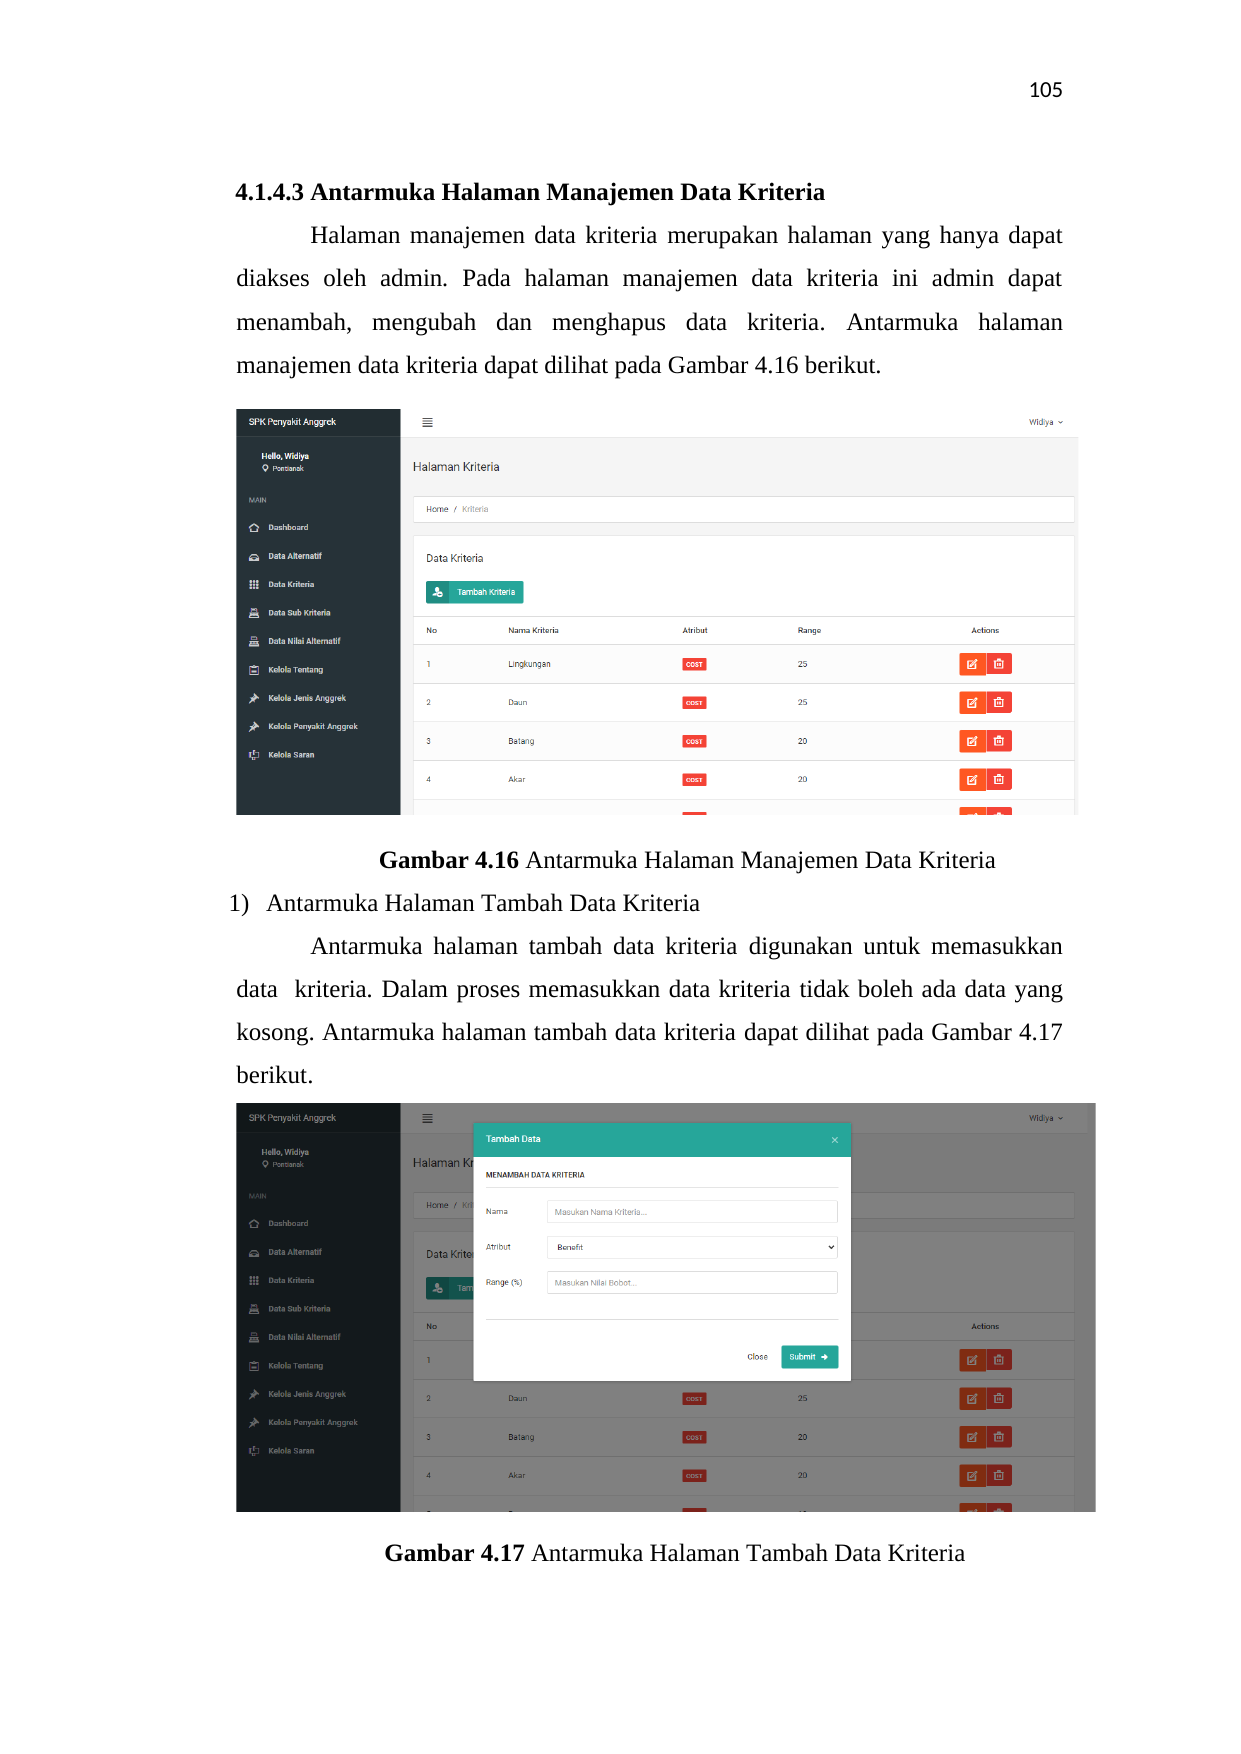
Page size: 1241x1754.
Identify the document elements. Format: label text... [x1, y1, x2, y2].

text Halaman manajemen data kriteria merupakan halaman yang hanya dapat diakses oleh admin. Pada halaman manajemen data kriteria ini admin dapat menambah, mengubah dan menghapus data kriteria. Antarmuka halaman manajemen data kriteria dapat dilihat pada Gambar 4.16 berikut. [236, 220, 1063, 378]
picture [236, 409, 1079, 815]
text Gambar 4.17 Antarmuka Halaman Tambah Data Kriteria [286, 1538, 1063, 1567]
list Antarmuka Halaman Tambah Data Kriteria [228, 888, 1063, 917]
list Antarmuka halaman tambah data kriteria digunakan untuk memasukkan data kriteria. Dalam proses memasukkan data kriteria tidak boleh ada data yang kosong. Antarmuka halaman tambah data kriteria dapat dilihat pada Gambar 4.17 berikut. [236, 931, 1063, 1089]
list Antarmuka Halaman Manajemen Data Kriteria [235, 177, 1063, 206]
list Gambar 4.16 Antarmuka Halaman Manajemen Data Kriteria [311, 845, 1063, 873]
picture [236, 1103, 1096, 1512]
